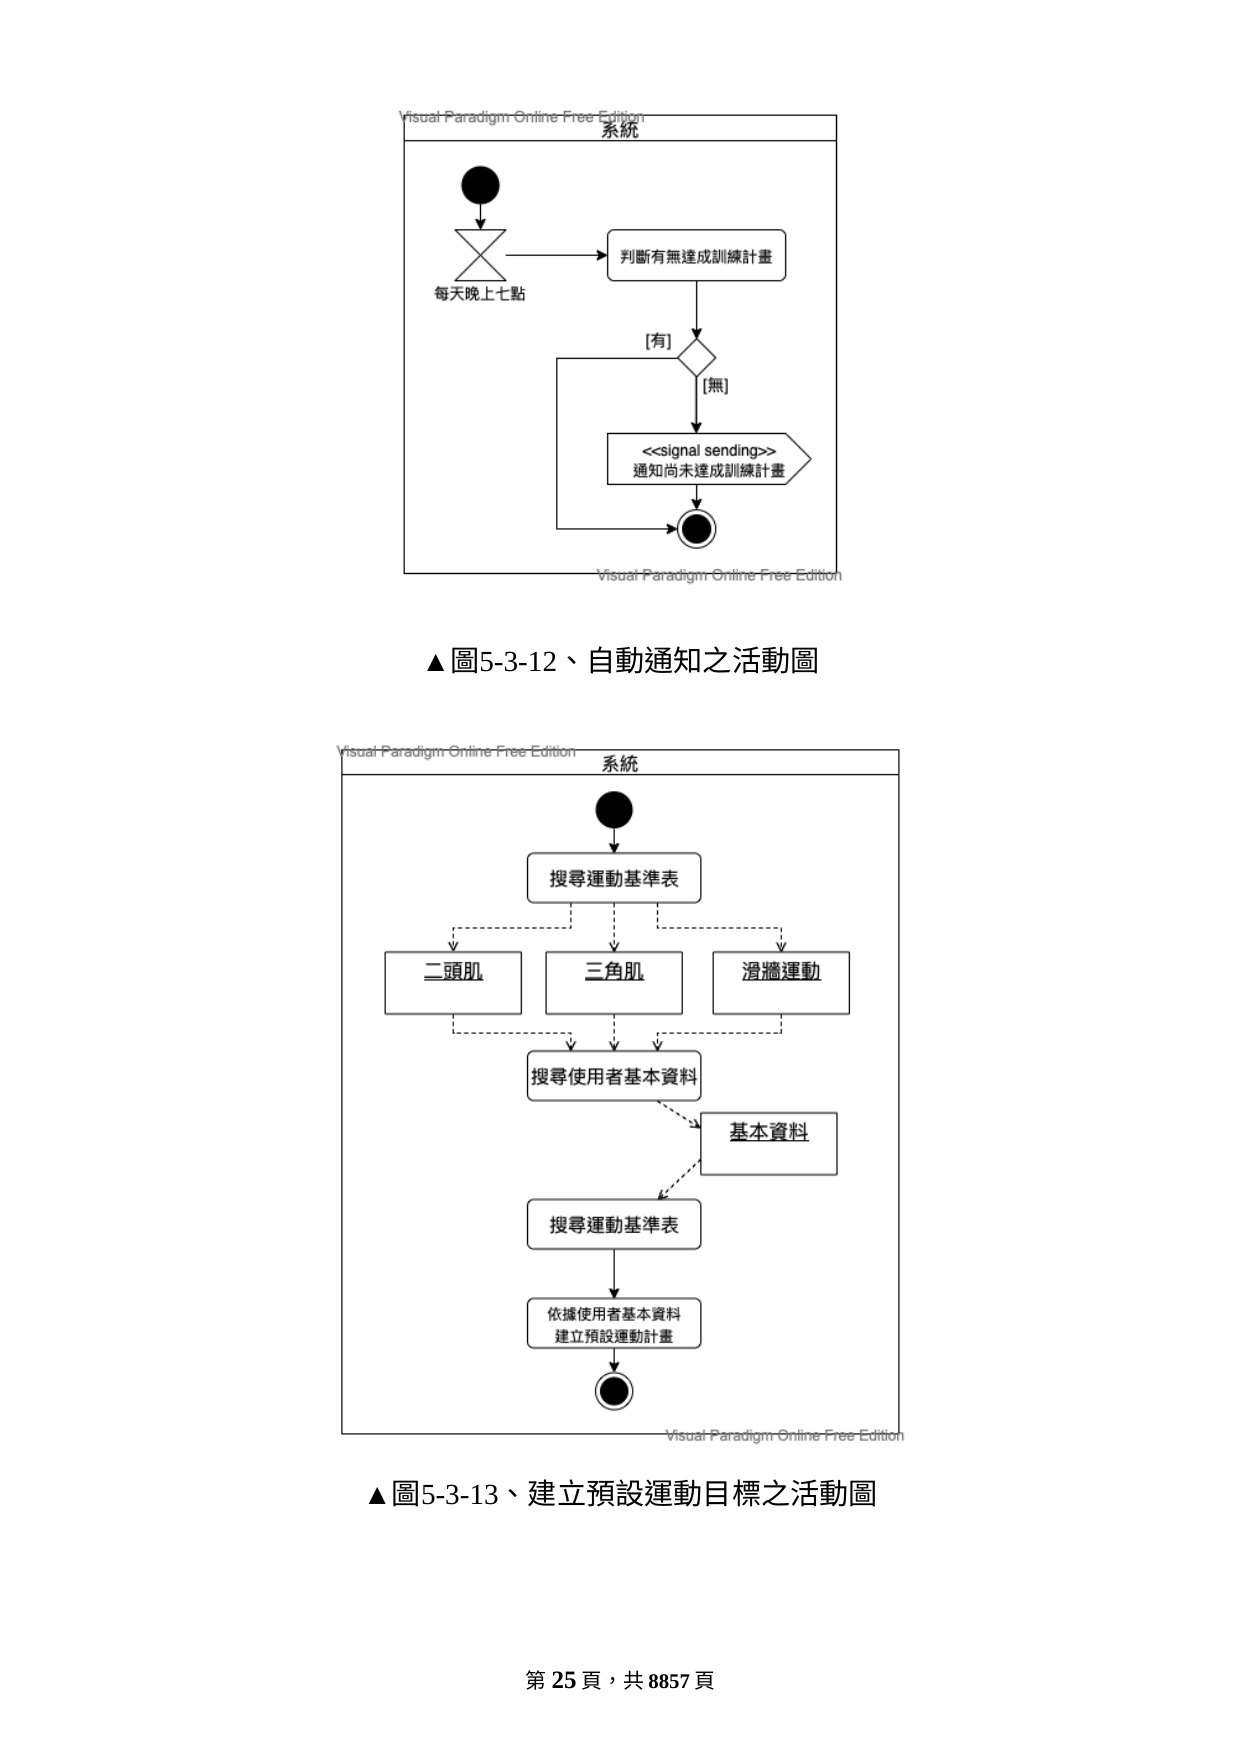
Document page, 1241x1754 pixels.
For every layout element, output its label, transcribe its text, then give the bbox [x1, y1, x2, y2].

picture [329, 737, 912, 1447]
picture [391, 102, 850, 587]
